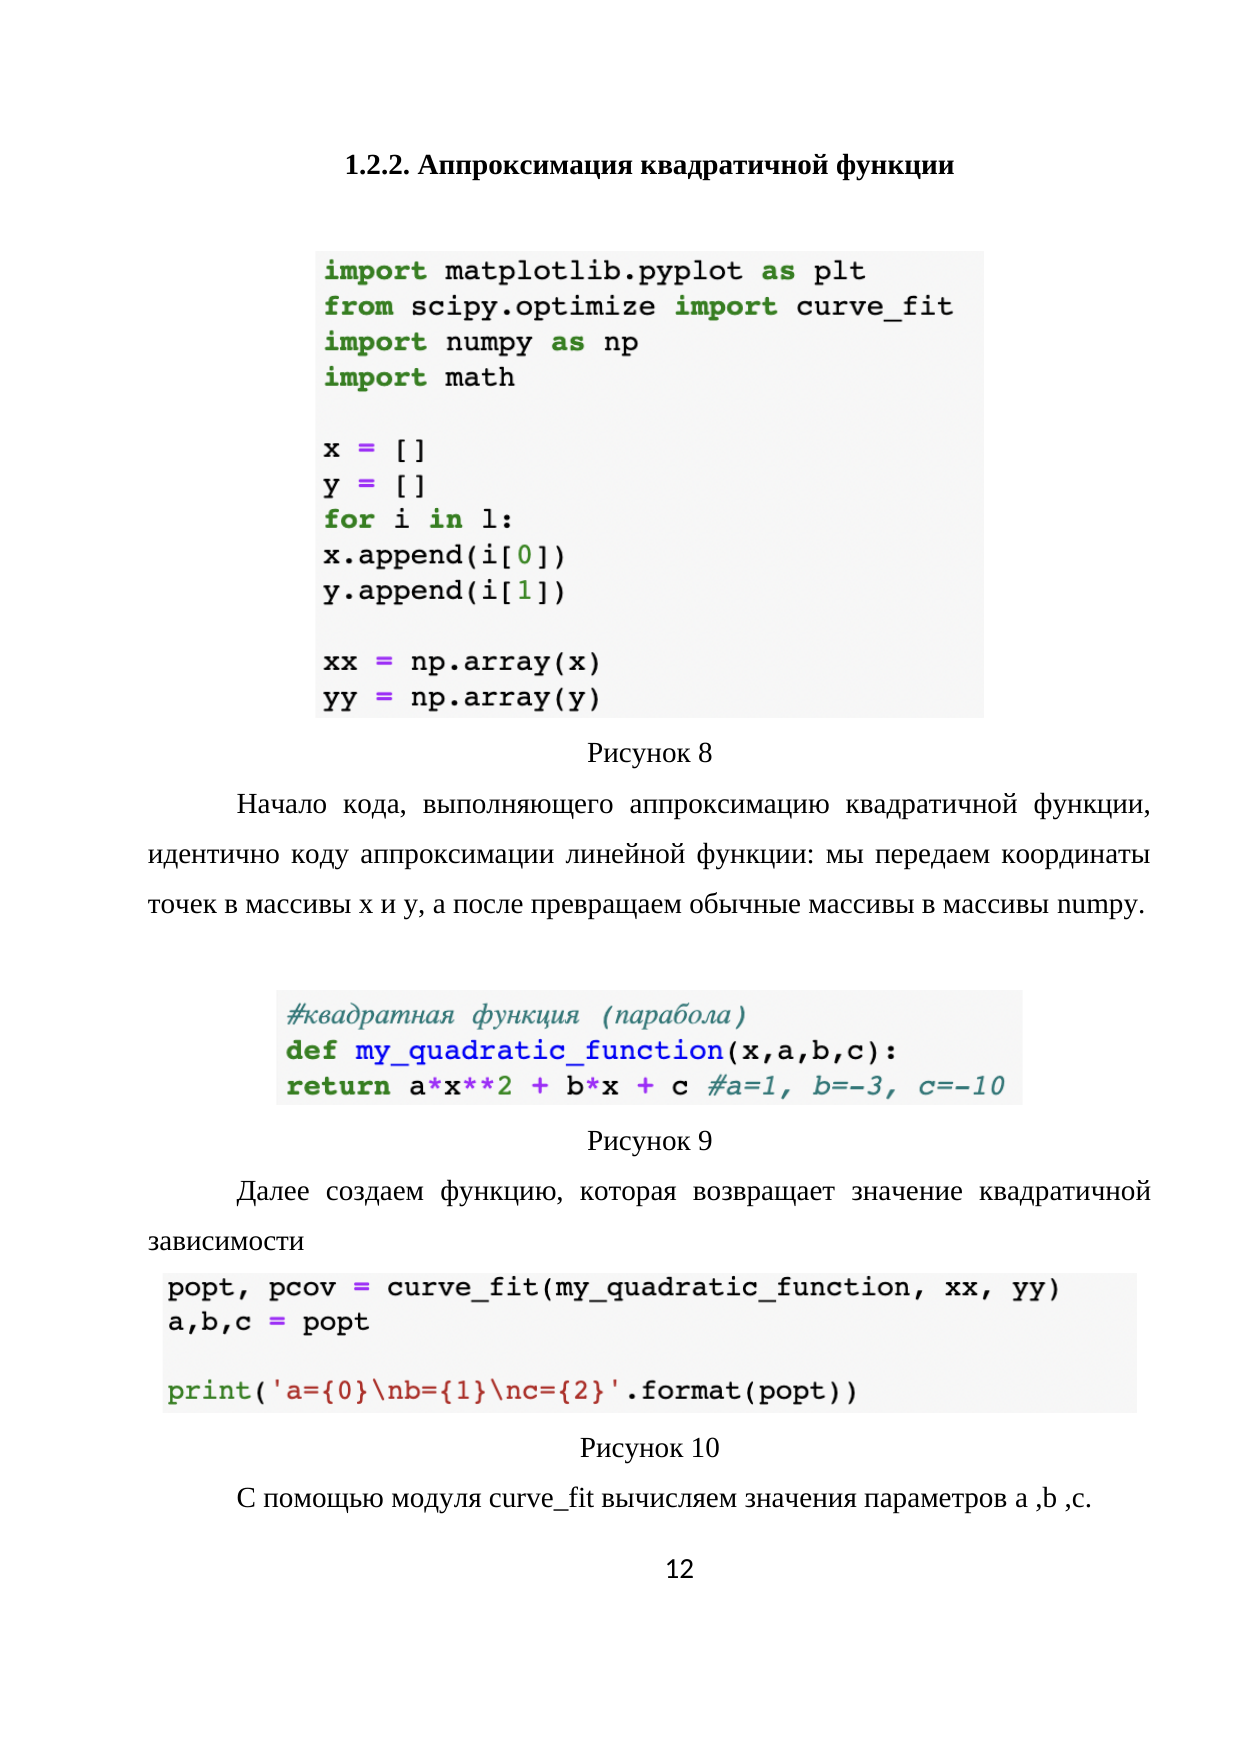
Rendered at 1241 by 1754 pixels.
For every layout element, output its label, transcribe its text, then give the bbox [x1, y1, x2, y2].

text 1.2.2. Аппроксимация квадратичной функции [148, 147, 1152, 181]
text Рисунок 8 [148, 736, 1152, 769]
text С помощью модуля curve_fit вычисляем значения параметров a ,b ,c. [148, 1480, 1152, 1514]
text Рисунок 9 [148, 1123, 1152, 1156]
picture [162, 1273, 1137, 1413]
text Рисунок 10 [148, 1430, 1152, 1463]
text Далее создаем функцию, которая возвращает значение квадратичной зависимости [148, 1173, 1152, 1257]
text Начало кода, выполняющего аппроксимацию квадратичной функции, идентично коду аппроксимации линейной функции: мы передаем координаты точек в массивы х и у, а после превращаем обычные массивы в массивы numpy. [148, 786, 1152, 920]
picture [315, 251, 984, 718]
picture [276, 990, 1023, 1105]
